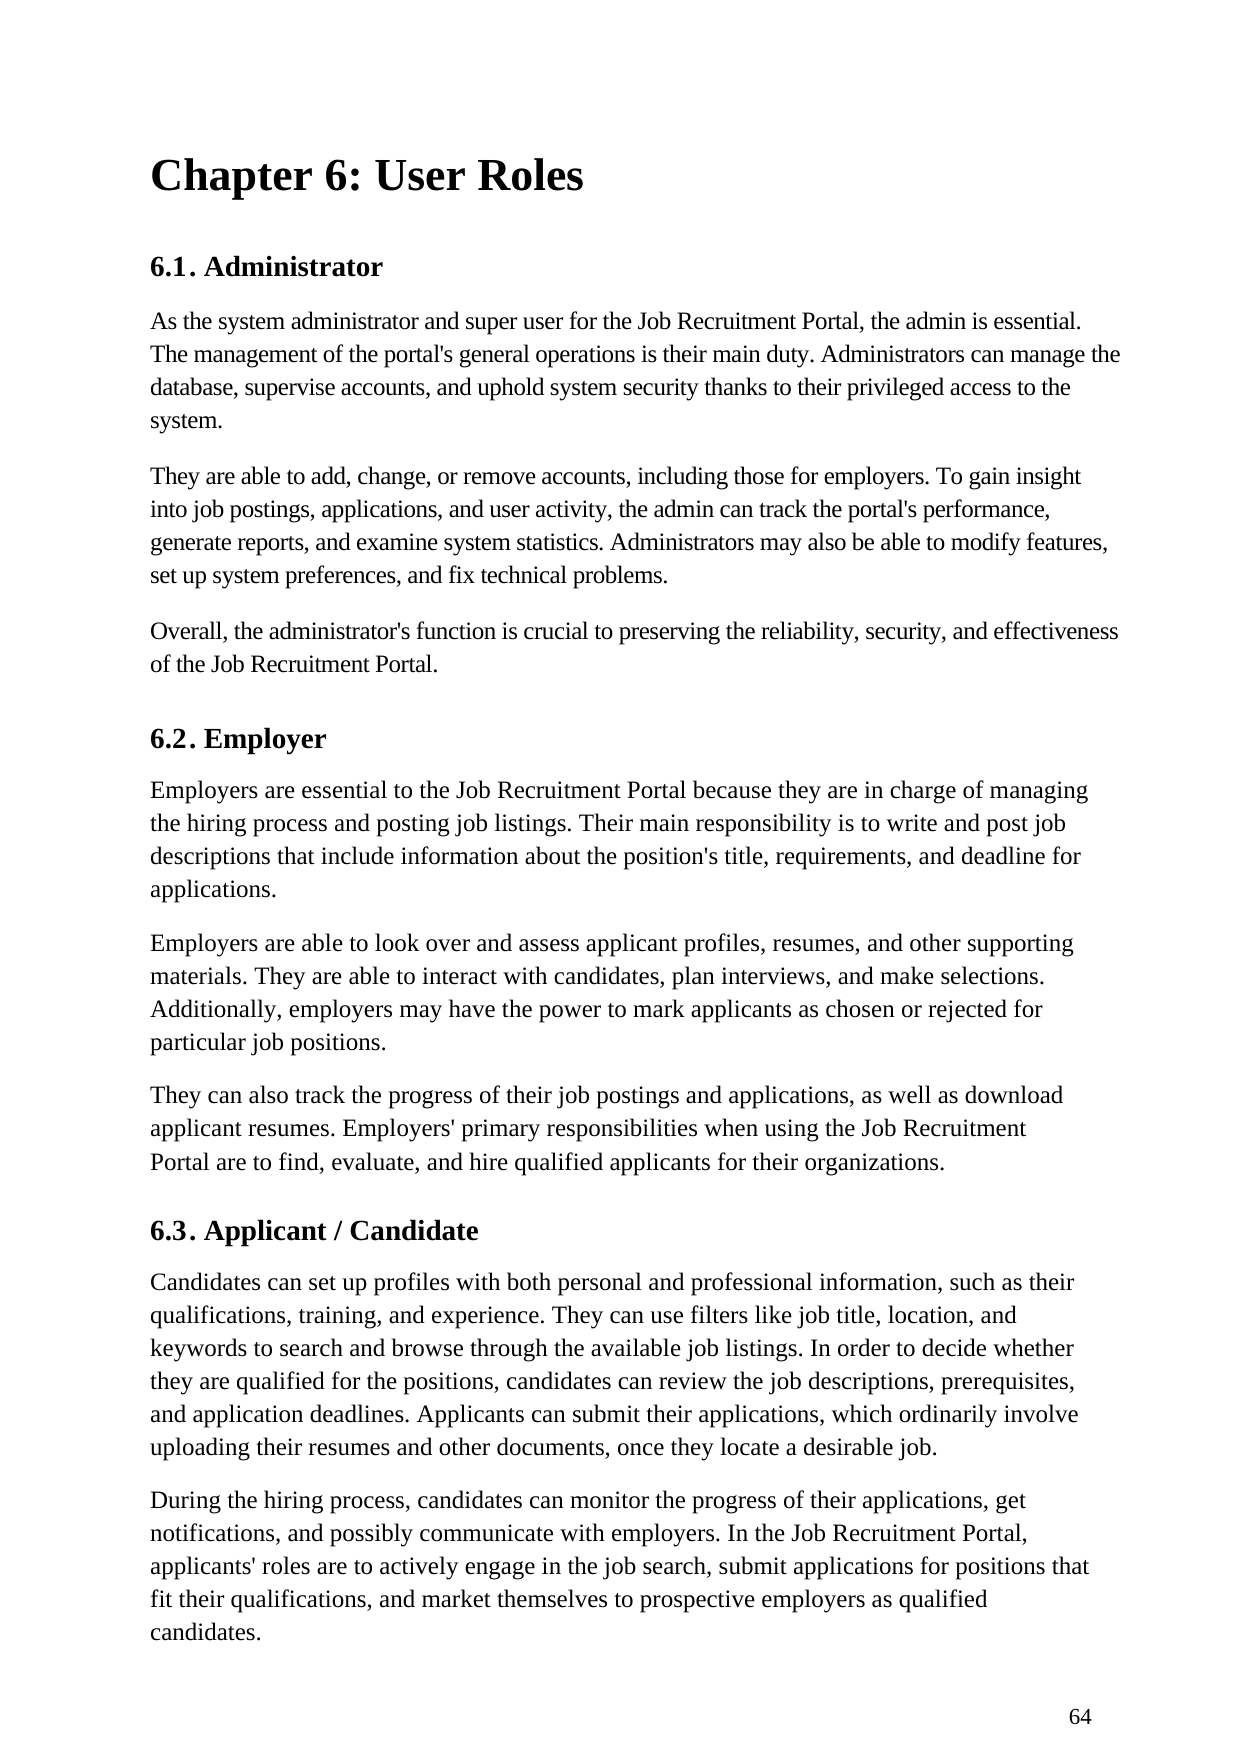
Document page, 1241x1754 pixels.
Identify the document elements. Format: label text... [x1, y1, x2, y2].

text As the system administrator and super user for the Job Recruitment Portal, the admin is essential. The management of the portal's general operations is their main duty. Administrators can manage the database, supervise accounts, and uphold system security thanks to their privileged access to the system. [150, 306, 1123, 434]
text They can also track the progress of their job postings and applications, as well as download applicant resumes. Employers' primary responsibilities when using the Job Recruitment Portal are to find, evaluate, and hire qualified applicants for their organizations. [150, 1081, 1091, 1208]
subtitle . Employer [150, 721, 1123, 755]
text They are able to add, change, or remove accounts, including those for employers. To gain insight into job postings, applications, and user activity, the admin can track the portal's performance, generate reports, and examine system statistics. Administrators may also be able to modify features, set up system preferences, and fix technical problems. [150, 461, 1123, 589]
text Candidates can set up profiles with both personal and professional information, such as their qualifications, training, and experience. They can use filters like job title, location, and keywords to search and browse through the available job listings. In order to decide whether they are qualified for the positions, candidates can review the job descriptions, prerequisites, and application deadlines. Applicants can submit their applications, which ordinarily involve uploading their resumes and other documents, once they locate a desirable job. [150, 1267, 1091, 1461]
subtitle . Applicant / Candidate [150, 1213, 1123, 1246]
text Overall, the administrator's function is crucial to preserving the reliability, security, and effectiveness of the Job Recruitment Portal. [150, 616, 1123, 678]
text Employers are able to look over and assess applicant profiles, resumes, and other supporting materials. They are able to interact with candidates, plan interviews, and make selections. Additionally, employers may have the power to mark applicants as chosen or rejected for particular job positions. [150, 928, 1091, 1056]
subtitle Chapter 6: User Roles [150, 148, 1123, 201]
subtitle . Administrator [150, 249, 1123, 283]
text During the hiring process, candidates can monitor the progress of their applications, get notifications, and possibly communicate with employers. In the Job Recruitment Portal, applicants' roles are to actively engage in the job search, submit applications for positions that fit their qualifications, and market themselves to prospective employers as qualified candidates. [150, 1485, 1091, 1646]
text Employers are essential to the Job Recruitment Portal because they are in charge of managing the hiring process and posting job listings. Their main responsibility is to write and post job descriptions that include information about the position's title, requirements, and deadline for applications. [150, 775, 1091, 903]
